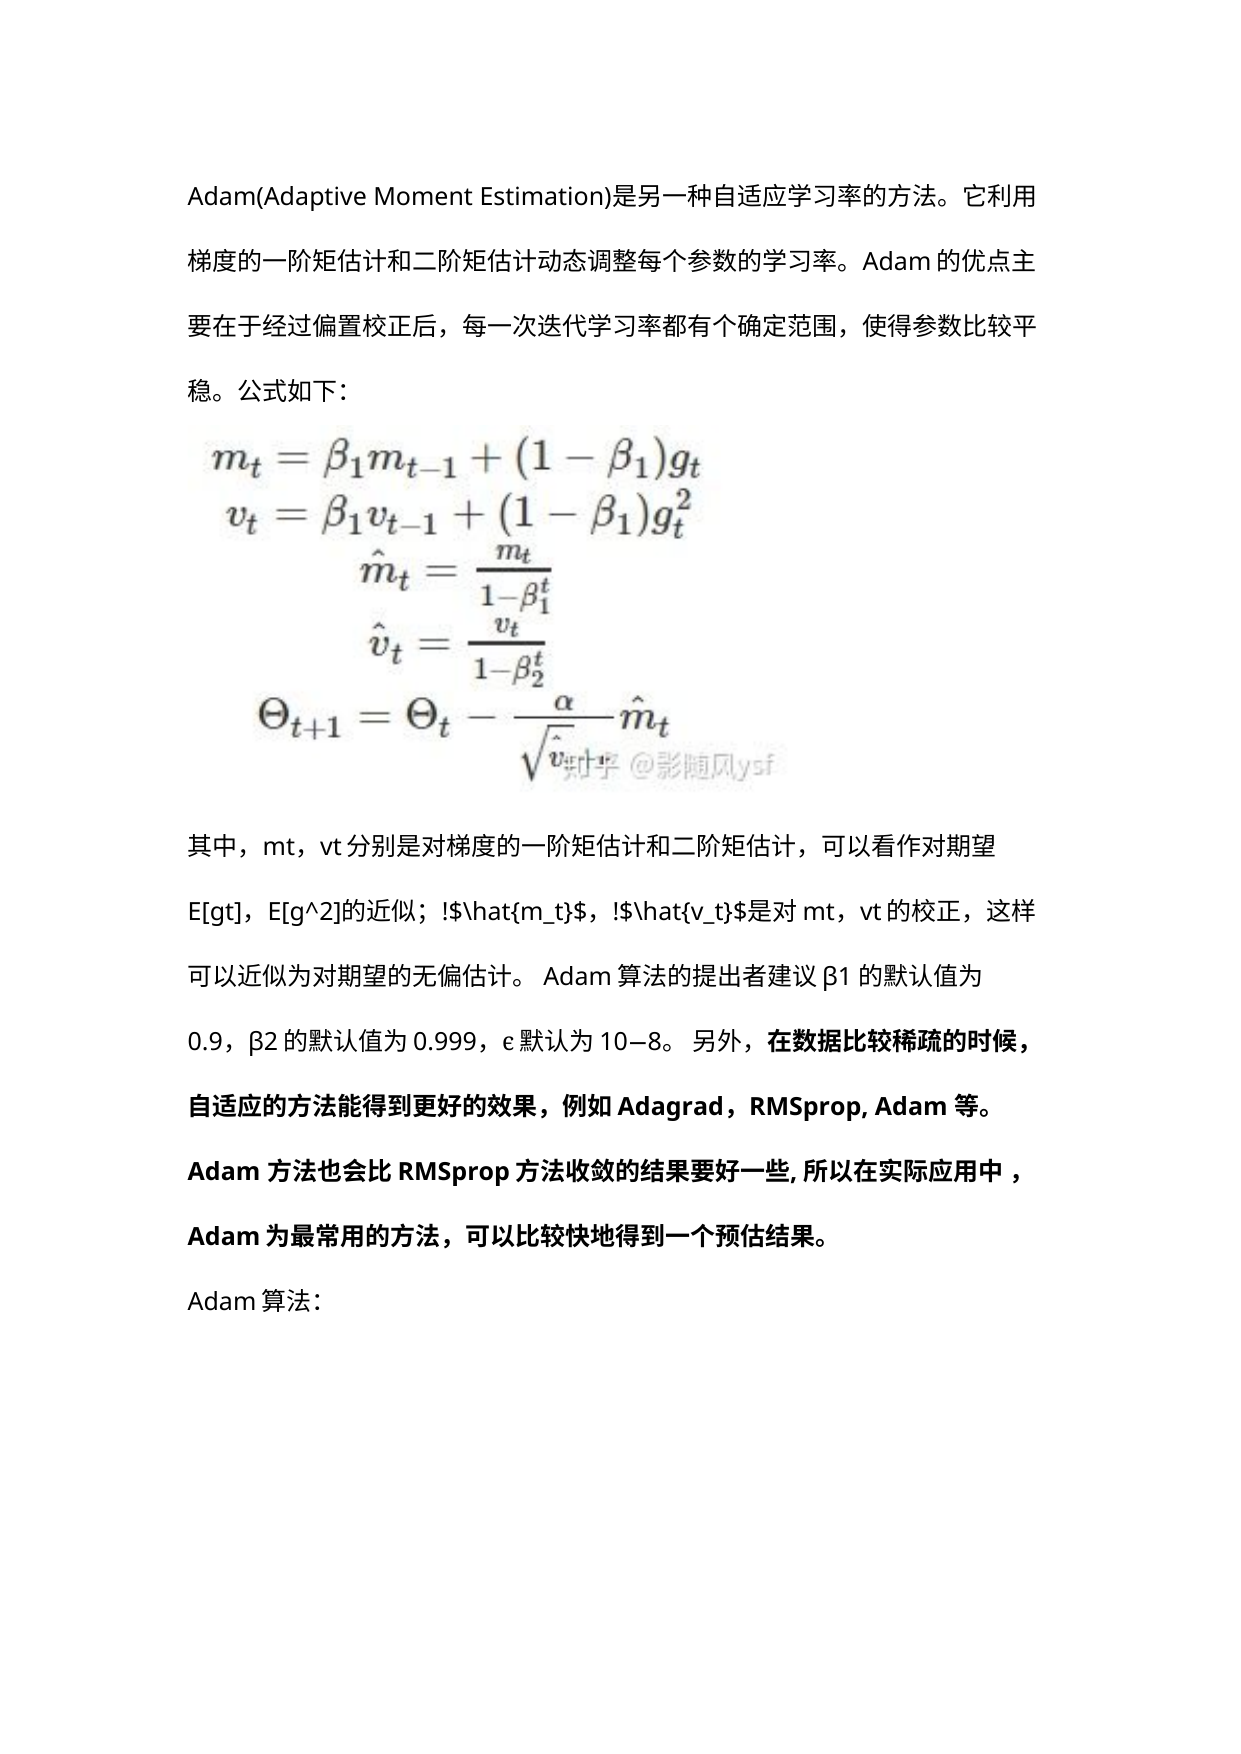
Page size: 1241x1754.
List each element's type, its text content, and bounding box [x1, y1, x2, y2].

text Adam算法： [187, 1267, 1053, 1332]
text 其中，mt，vt分别是对梯度的一阶矩估计和二阶矩估计，可以看作对期望E[gt]，E[g^2]的近似；!$\hat{m_t}$，!$\hat{v_t}$是对mt，vt的校正，这样可以近似为对期望的无偏估计。 Adam算法的提出者建议β1 的默认值为0.9，β2的默认值为0.999，ϵ默认为10−8。 另外，在数据比较稀疏的时候，自适应的方法能得到更好的效果，例如Adagrad，RMSprop, Adam 等。Adam 方法也会比 RMSprop方法收敛的结果要好一些, 所以在实际应用中 ，Adam为最常用的方法，可以比较快地得到一个预估结果。 [187, 812, 1053, 1267]
picture [187, 425, 798, 809]
text Adam(Adaptive Moment Estimation)是另一种自适应学习率的方法。它利用梯度的一阶矩估计和二阶矩估计动态调整每个参数的学习率。Adam的优点主要在于经过偏置校正后，每一次迭代学习率都有个确定范围，使得参数比较平稳。公式如下： [187, 162, 1053, 422]
